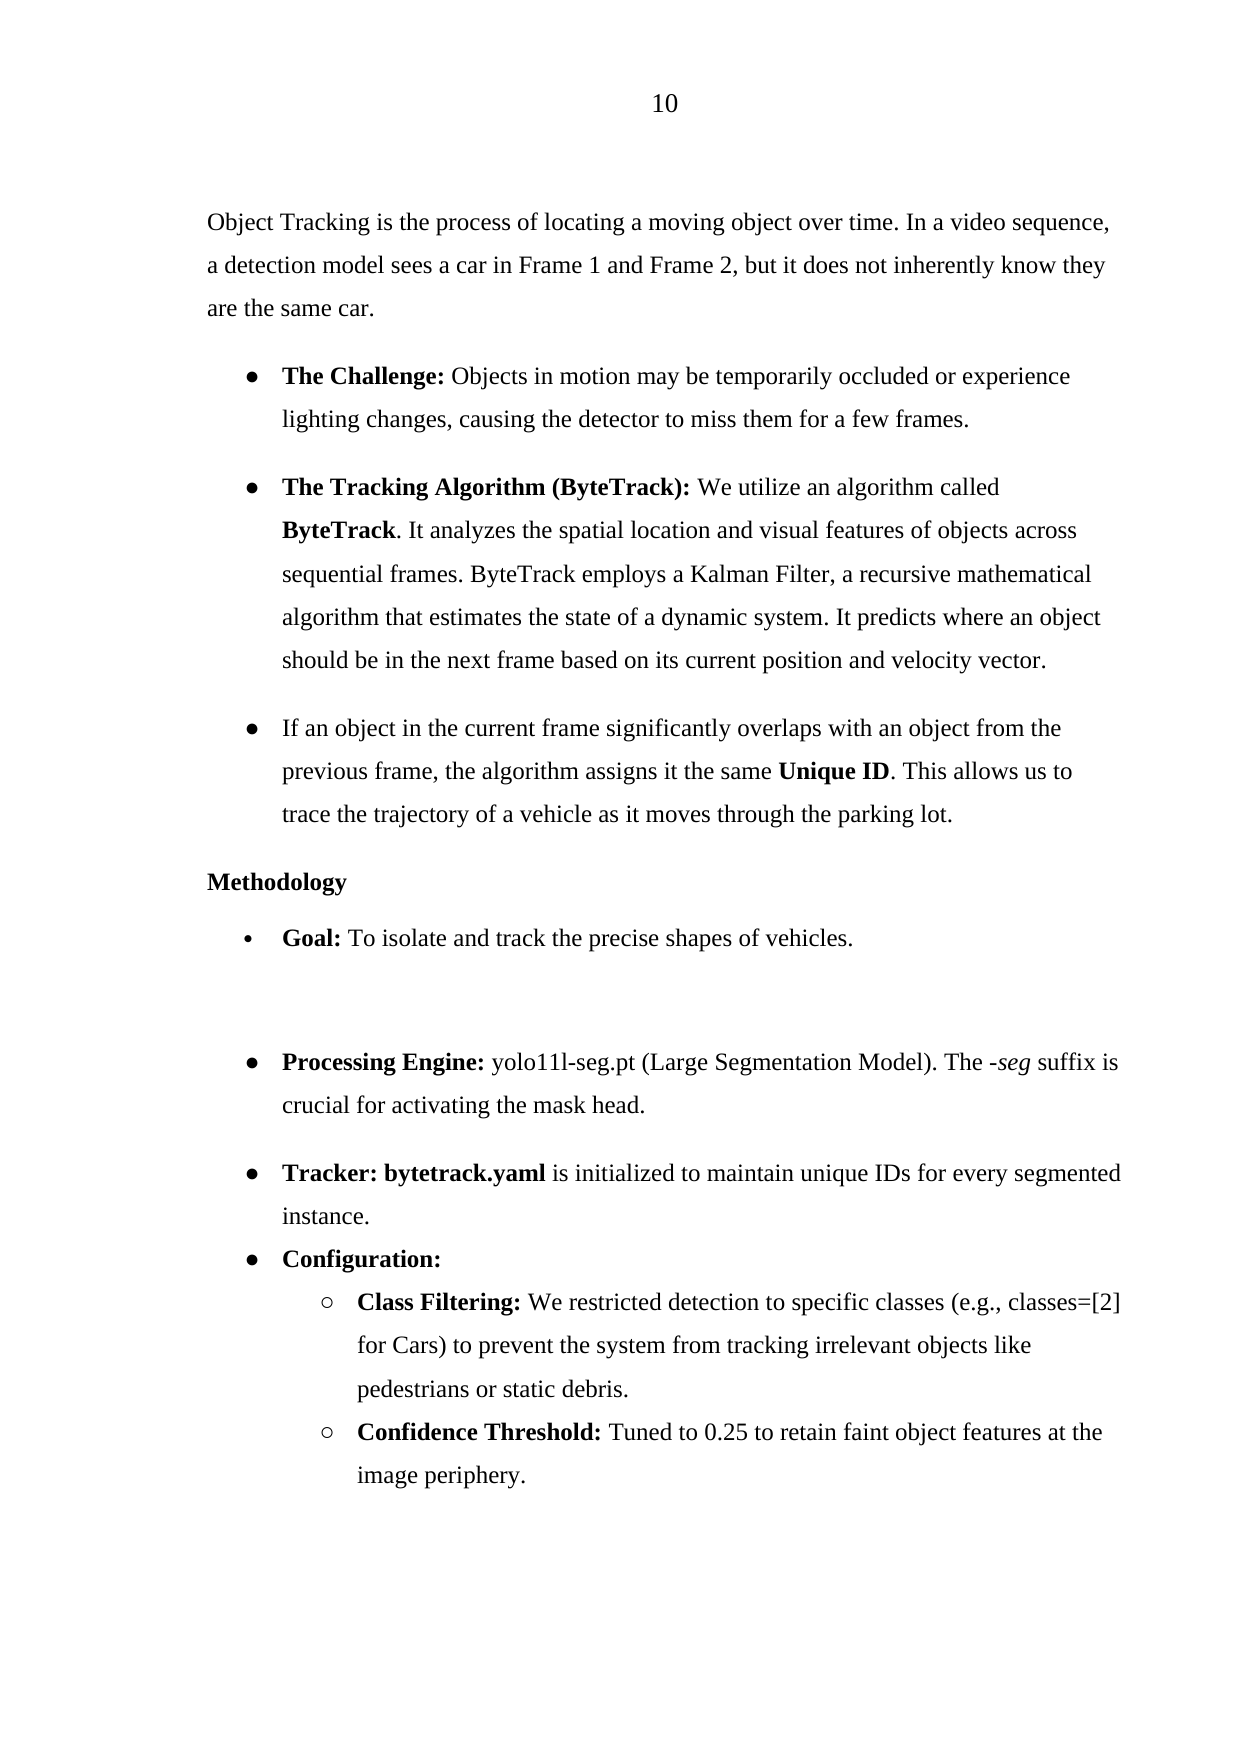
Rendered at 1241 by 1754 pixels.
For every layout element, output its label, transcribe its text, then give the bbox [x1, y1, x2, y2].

list Tracker: bytetrack.yaml is initialized to maintain unique IDs for every segmented instance. [244, 1158, 1122, 1230]
list The Challenge: Objects in motion may be temporarily occluded or experience lighting changes, causing the detector to miss them for a few frames. [244, 361, 1122, 433]
list The Tracking Algorithm (ByteTrack): We utilize an algorithm called ByteTrack. It analyzes the spatial location and visual features of objects across sequential frames. ByteTrack employs a Kalman Filter, a recursive mathematical algorithm that estimates the state of a dynamic system. It predicts where an object should be in the next frame based on its current position and velocity vector. [244, 472, 1122, 674]
list Class Filtering: We restricted detection to specific classes (e.g., classes=[2] for Cars) to prevent the system from tracking irrelevant objects like pedestrians or static debris. [319, 1287, 1122, 1402]
list Goal: To isolate and track the precise shapes of vehicles. [244, 923, 1122, 952]
text Object Tracking is the process of locating a moving object over time. In a video sequence, a detection model sees a car in Frame 1 and Frame 2, but it does not inherently know they are the same car. [207, 207, 1122, 322]
list If an object in the current frame significantly overlaps with an object from the previous frame, the algorithm assigns it the same Unique ID. This allows us to trace the trajectory of a vehicle as it moves through the parking lot. [244, 713, 1122, 828]
list Confidence Threshold: Tuned to 0.25 to retain faint object features at the image periphery. [319, 1417, 1122, 1489]
list Processing Engine: yolo11l-seg.pt (Large Segmentation Model). The -seg suffix is crucial for activating the mask head. [244, 1047, 1122, 1119]
list Configuration: [244, 1244, 1122, 1273]
text Methodology [207, 867, 1122, 896]
